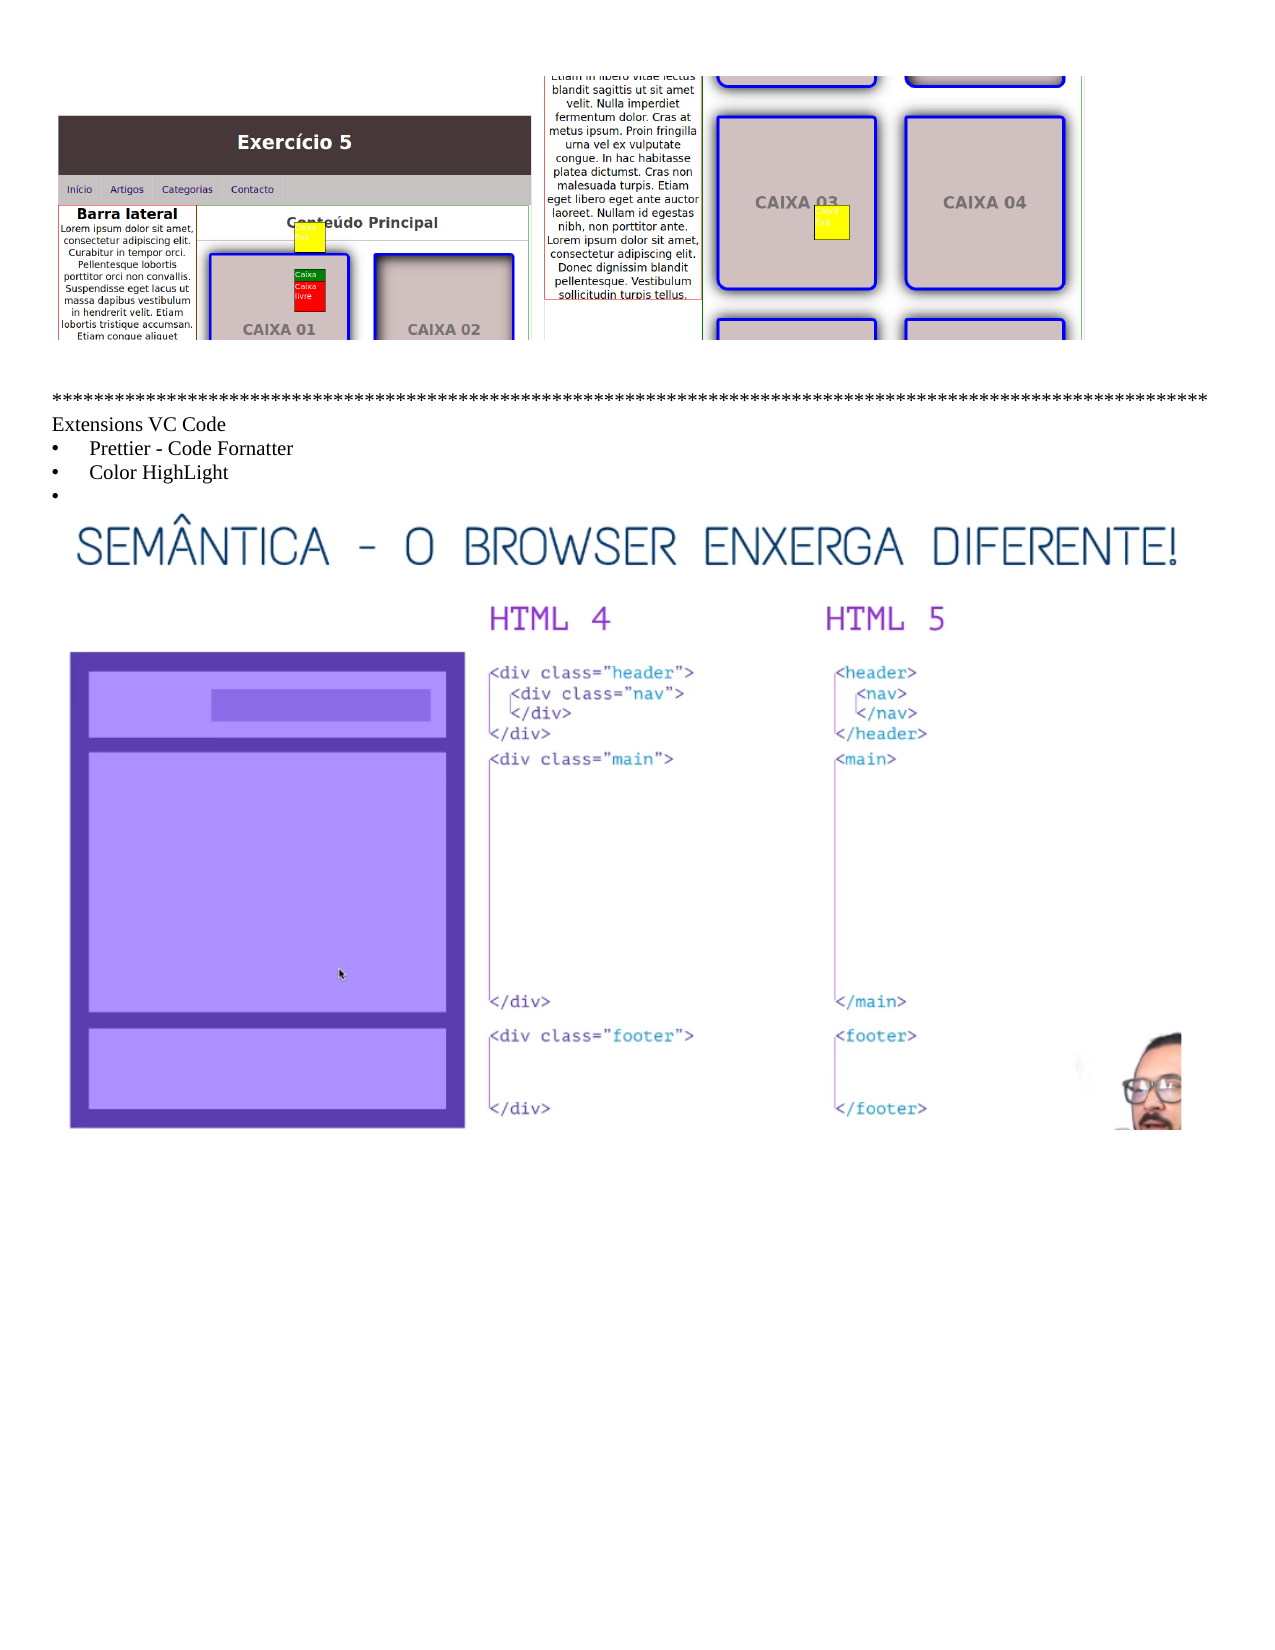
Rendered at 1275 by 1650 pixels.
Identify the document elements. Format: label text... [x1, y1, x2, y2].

text *************************************************************************************************************** [52, 388, 1219, 412]
text Extensions VC Code [52, 412, 1219, 436]
picture [51, 507, 1182, 1130]
picture [51, 76, 1091, 340]
list Prettier - Code Fornatter [52, 436, 1219, 460]
list Color HighLight [52, 460, 1219, 484]
